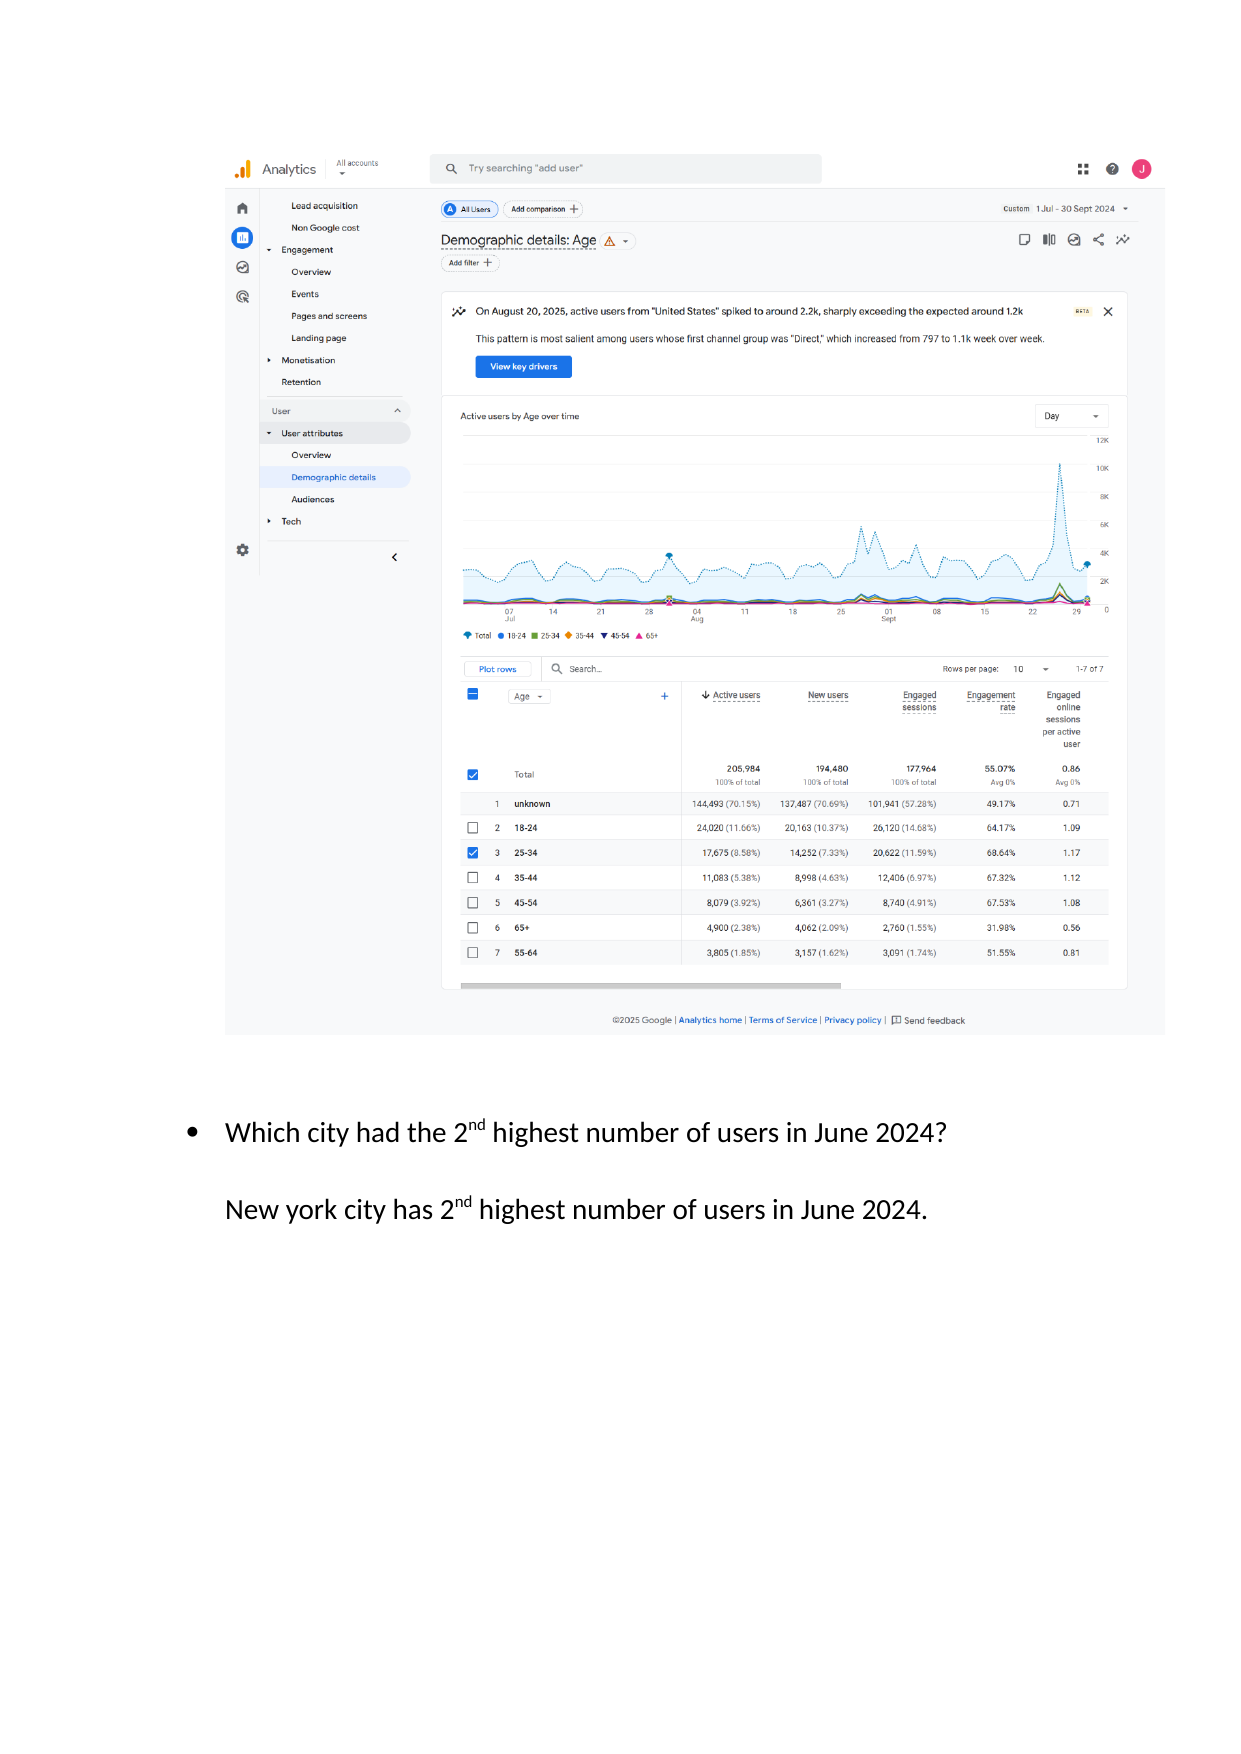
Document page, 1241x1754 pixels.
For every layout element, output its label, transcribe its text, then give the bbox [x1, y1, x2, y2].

picture [225, 150, 1166, 1035]
list New york city has 2nd highest number of users in June 2024. [225, 1191, 1090, 1226]
list Which city had the 2nd highest number of users in June 2024? [187, 1114, 1090, 1149]
